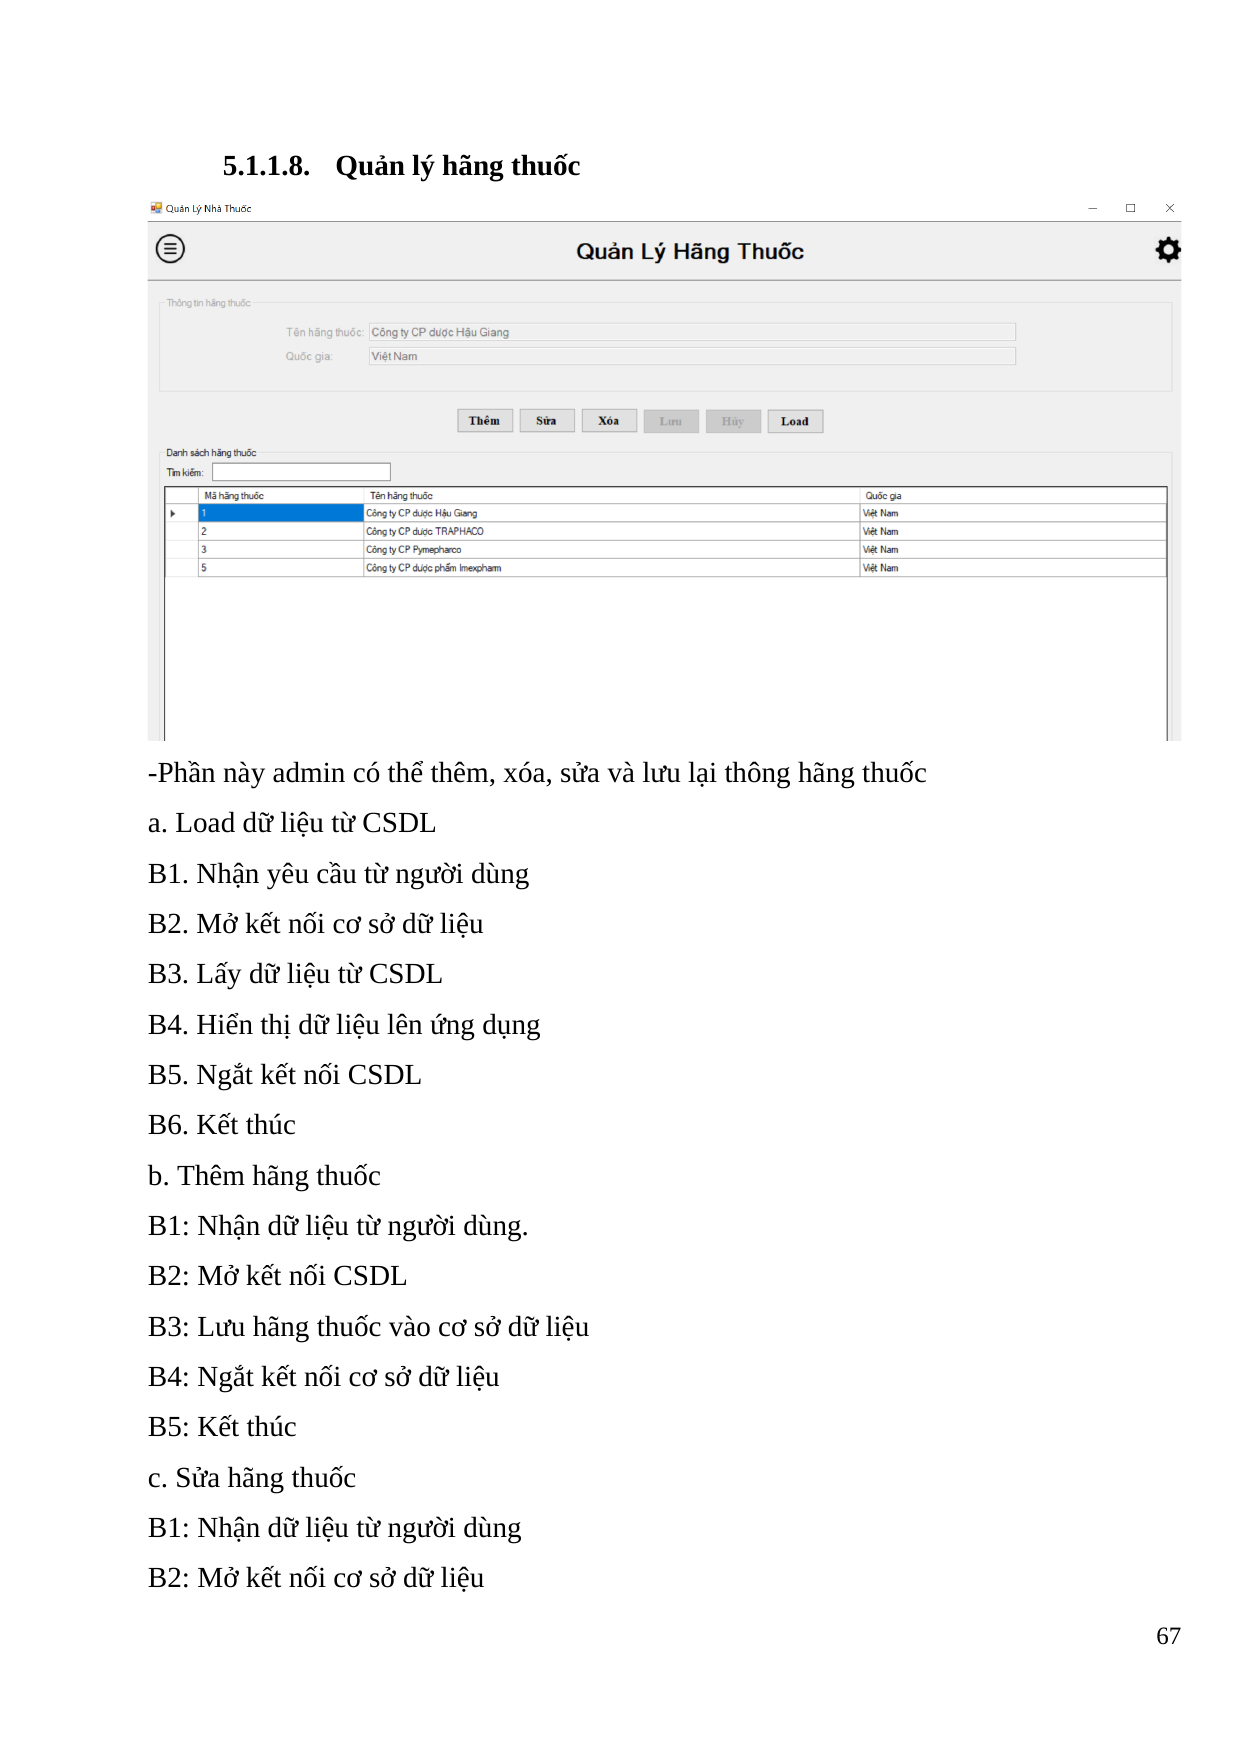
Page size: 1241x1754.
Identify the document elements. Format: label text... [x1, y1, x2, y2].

picture [147, 198, 1182, 741]
text -Phần này admin có thể thêm, xóa, sửa và lưu lại thông hãng thuốc [148, 755, 1181, 789]
text a. Load dữ liệu từ CSDL B1. Nhận yêu cầu từ người dùng B2. Mở kết nối cơ sở dữ liệu B3. Lấy dữ liệu từ CSDL B4. Hiển thị dữ liệu lên ứng dụng B5. Ngắt kết nối CSDL B6. Kết thúc [148, 806, 1181, 1141]
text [148, 1158, 1181, 1594]
subtitle Quản lý hãng thuốc [223, 148, 1181, 181]
